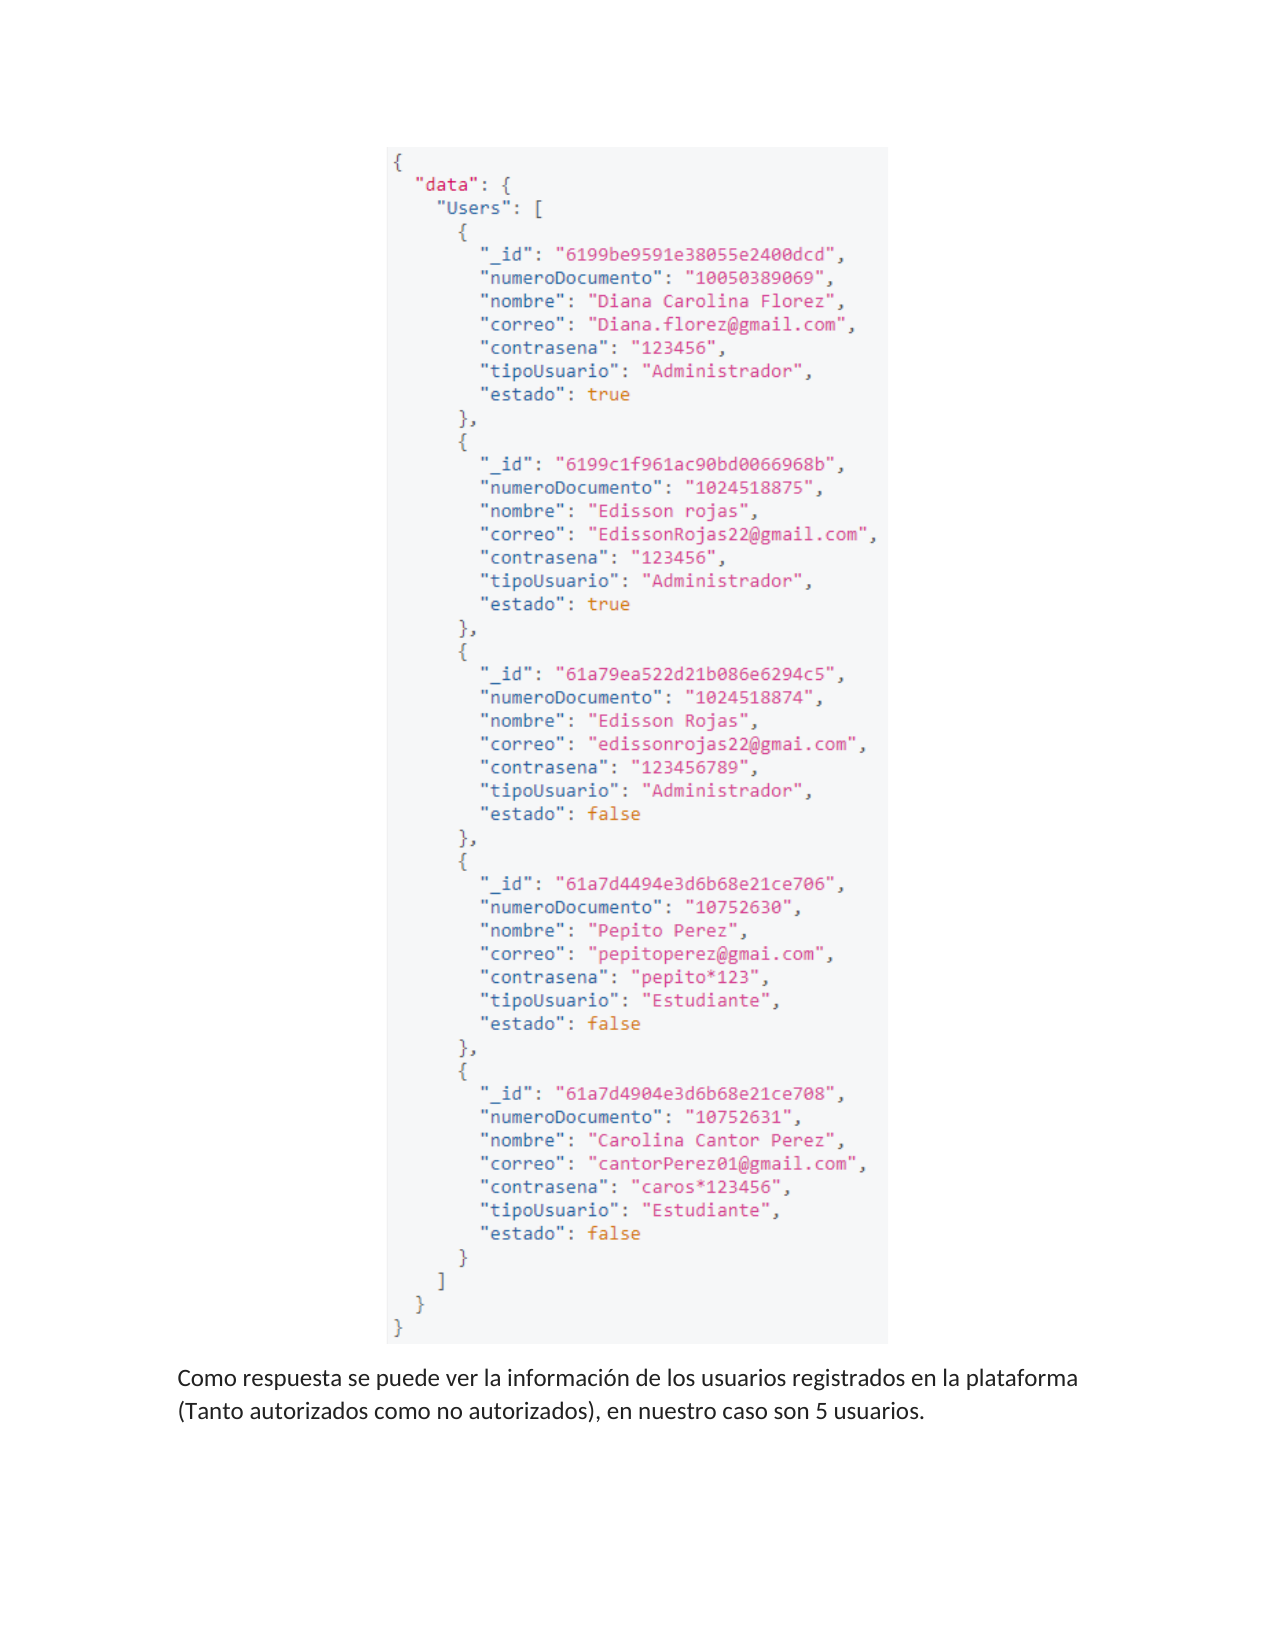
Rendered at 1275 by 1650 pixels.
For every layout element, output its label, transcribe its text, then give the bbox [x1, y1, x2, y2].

text Como respuesta se puede ver la información de los usuarios registrados en la plataforma (Tanto autorizados como no autorizados), en nuestro caso son 5 usuarios. [177, 1362, 1098, 1426]
picture [386, 147, 889, 1344]
